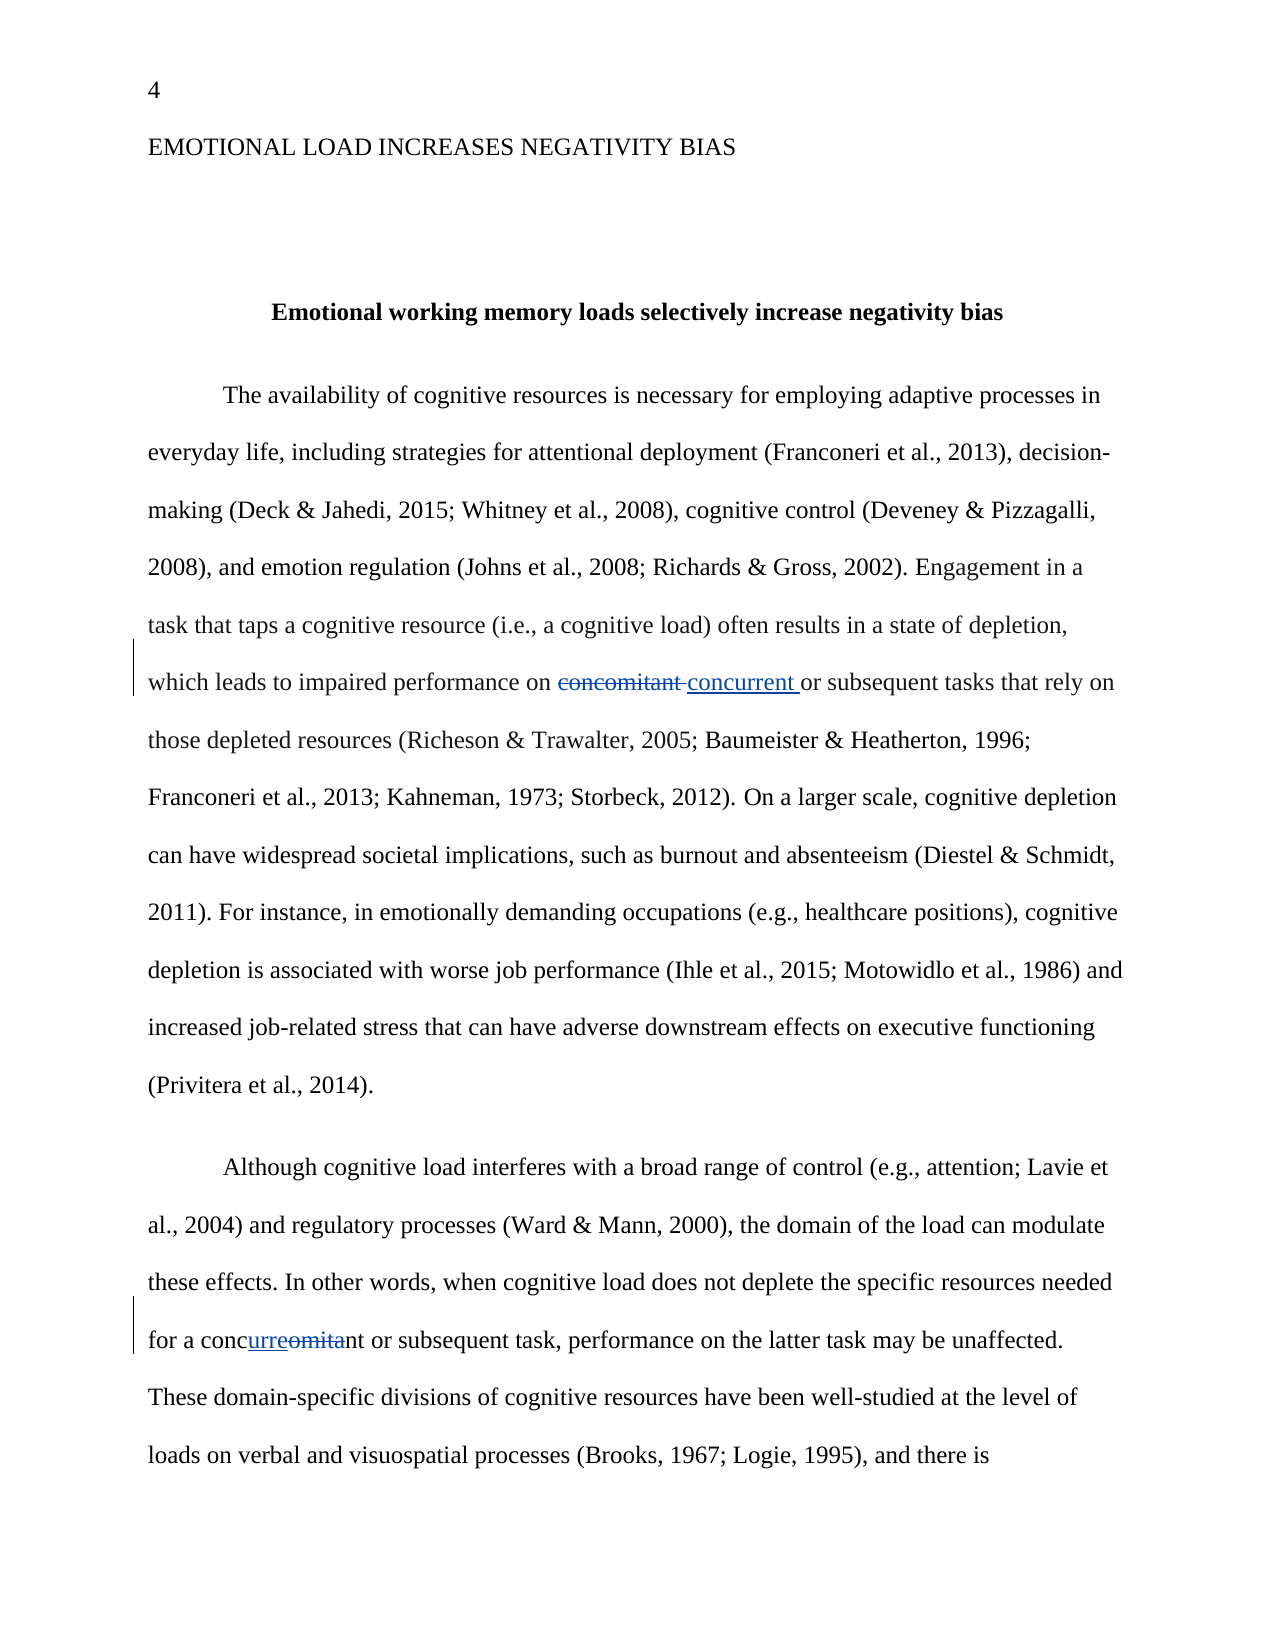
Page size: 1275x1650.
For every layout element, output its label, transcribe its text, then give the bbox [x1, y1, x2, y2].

text The availability of cognitive resources is necessary for employing adaptive processes in everyday life, including strategies for attentional deployment (Franconeri et al., 2013), decision-making (Deck & Jahedi, 2015; Whitney et al., 2008), cognitive control (Deveney & Pizzagalli, 2008), and emotion regulation (Johns et al., 2008; Richards & Gross, 2002). Engagement in a task that taps a cognitive resource (i.e., a cognitive load) often results in a state of depletion, which leads to impaired performance on or subsequent tasks that rely on those depleted resources (Richeson & Trawalter, 2005; Baumeister & Heatherton, 1996; Franconeri et al., 2013; Kahneman, 1973; Storbeck, 2012). On a larger scale, cognitive depletion can have widespread societal implications, such as burnout and absenteeism (Diestel & Schmidt, 2011). For instance, in emotionally demanding occupations (e.g., healthcare positions), cognitive depletion is associated with worse job performance (Ihle et al., 2015; Motowidlo et al., 1986) and increased job-related stress that can have adverse downstream effects on executive functioning (Privitera et al., 2014). [148, 380, 1127, 1099]
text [148, 1152, 1127, 1469]
title Emotional working memory loads selectively increase negativity bias [148, 297, 1127, 326]
